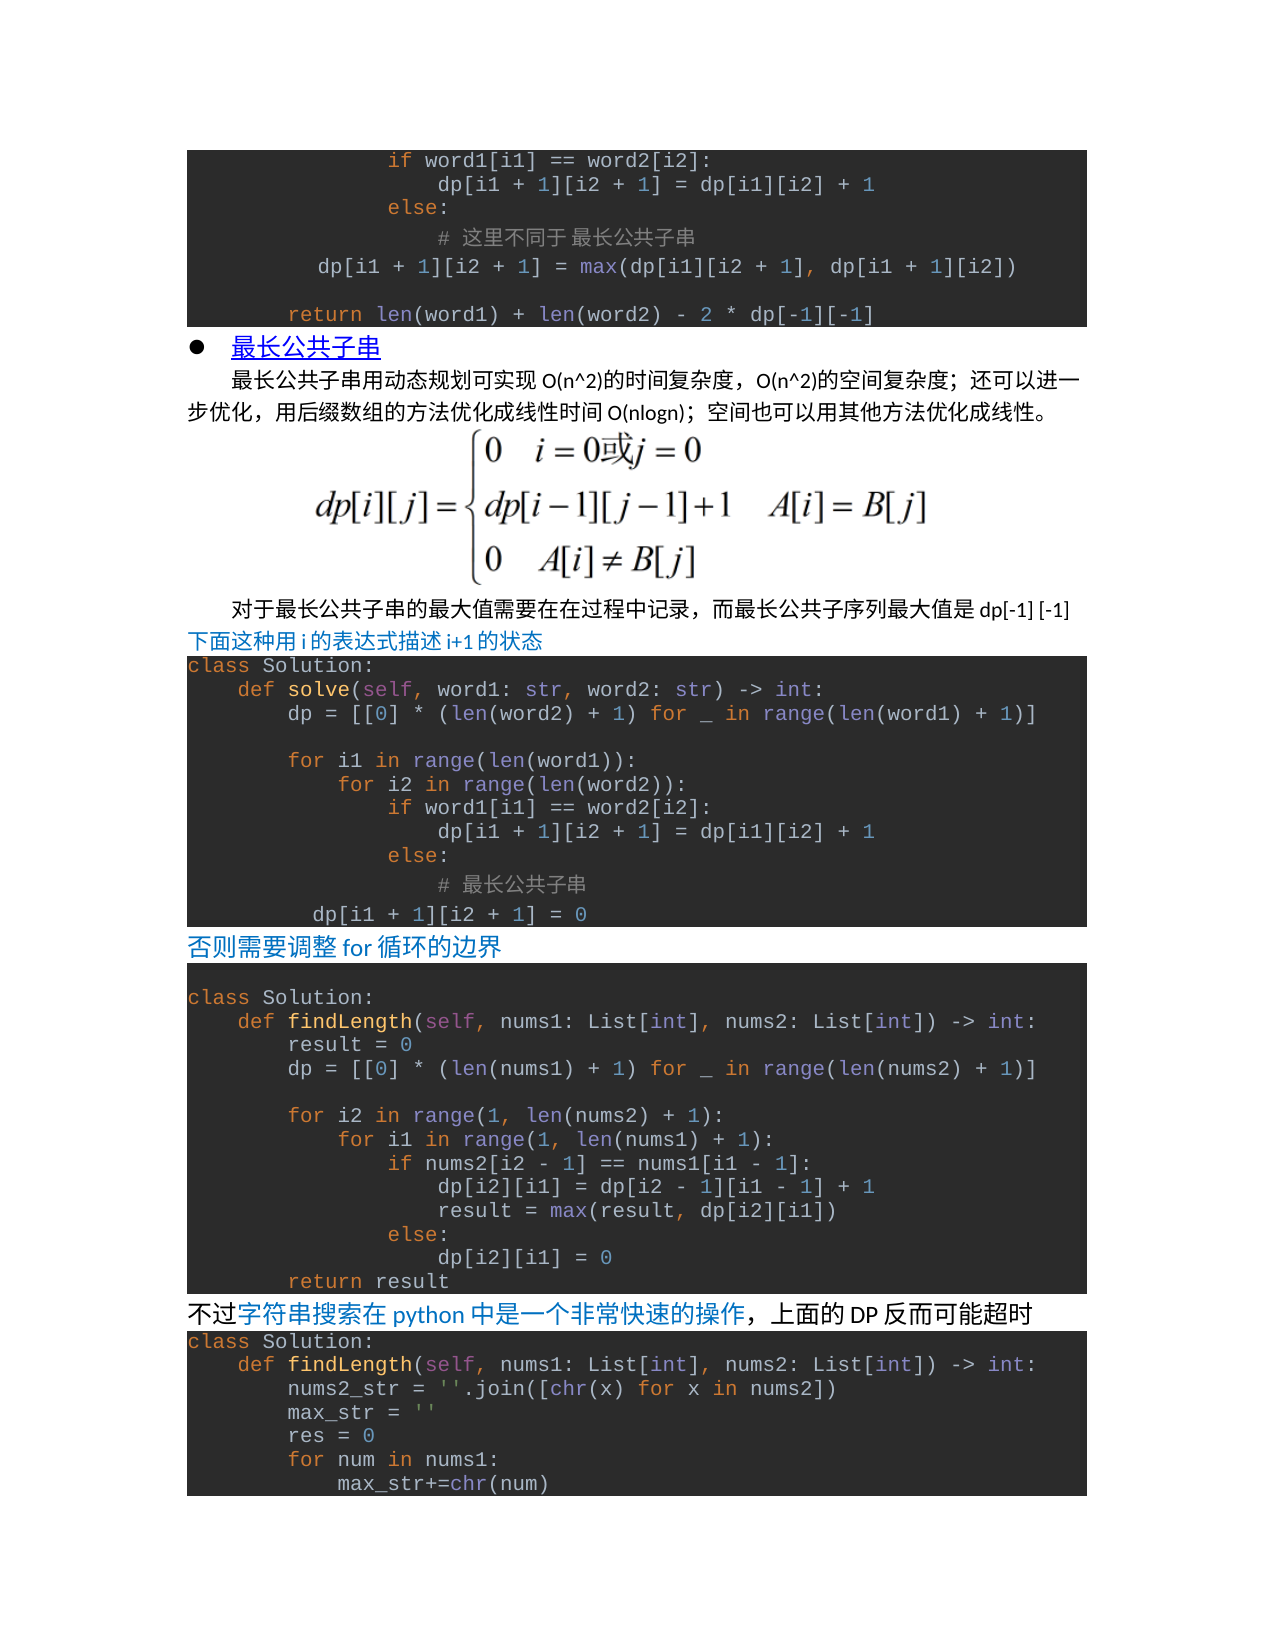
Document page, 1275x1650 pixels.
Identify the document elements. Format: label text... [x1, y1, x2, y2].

text 下面这种用i的表达式描述i+1的状态 [187, 624, 1087, 656]
text class Solution: def findLength(self, nums1: List[int], nums2: List[int]) -> int: result = 0 dp = [[0] * (len(nums1) + 1) for _ in range(len(nums2) + 1)] for i2 in range(1, len(nums2) + 1): for i1 in range(1, len(nums1) + 1): if nums2[i2 - 1] == nums1[i1 - 1]: dp[i2][i1] = dp[i2 - 1][i1 - 1] + 1 result = max(result, dp[i2][i1]) else: dp[i2][i1] = 0 return result [187, 963, 1087, 1294]
text 否则需要调整for循环的边界 [187, 927, 1087, 963]
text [187, 150, 1087, 327]
picture [312, 426, 963, 593]
text 最长公共子串用动态规划可实现O(n^2)的时间复杂度，O(n^2)的空间复杂度；还可以进一步优化，用后缀数组的方法优化成线性时间O(nlogn)；空间也可以用其他方法优化成线性。 [187, 363, 1087, 427]
text 对于最长公共子串的最大值需要在在过程中记录，而最长公共子序列最大值是dp[-1] [-1] [187, 592, 1087, 624]
list 最长公共子串 [187, 327, 1087, 363]
text 不过字符串搜索在python中是一个非常快速的操作，上面的DP反而可能超时 [187, 1294, 1087, 1331]
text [187, 1331, 1087, 1496]
text class Solution: def solve(self, word1: str, word2: str) -> int: dp = [[0] * (len(word2) + 1) for _ in range(len(word1) + 1)] for i1 in range(len(word1)): for i2 in range(len(word2)): if word1[i1] == word2[i2]: dp[i1 + 1][i2 + 1] = dp[i1][i2] + 1 else: # 最长公共子串 dp[i1 + 1][i2 + 1] = 0 [187, 656, 1087, 927]
